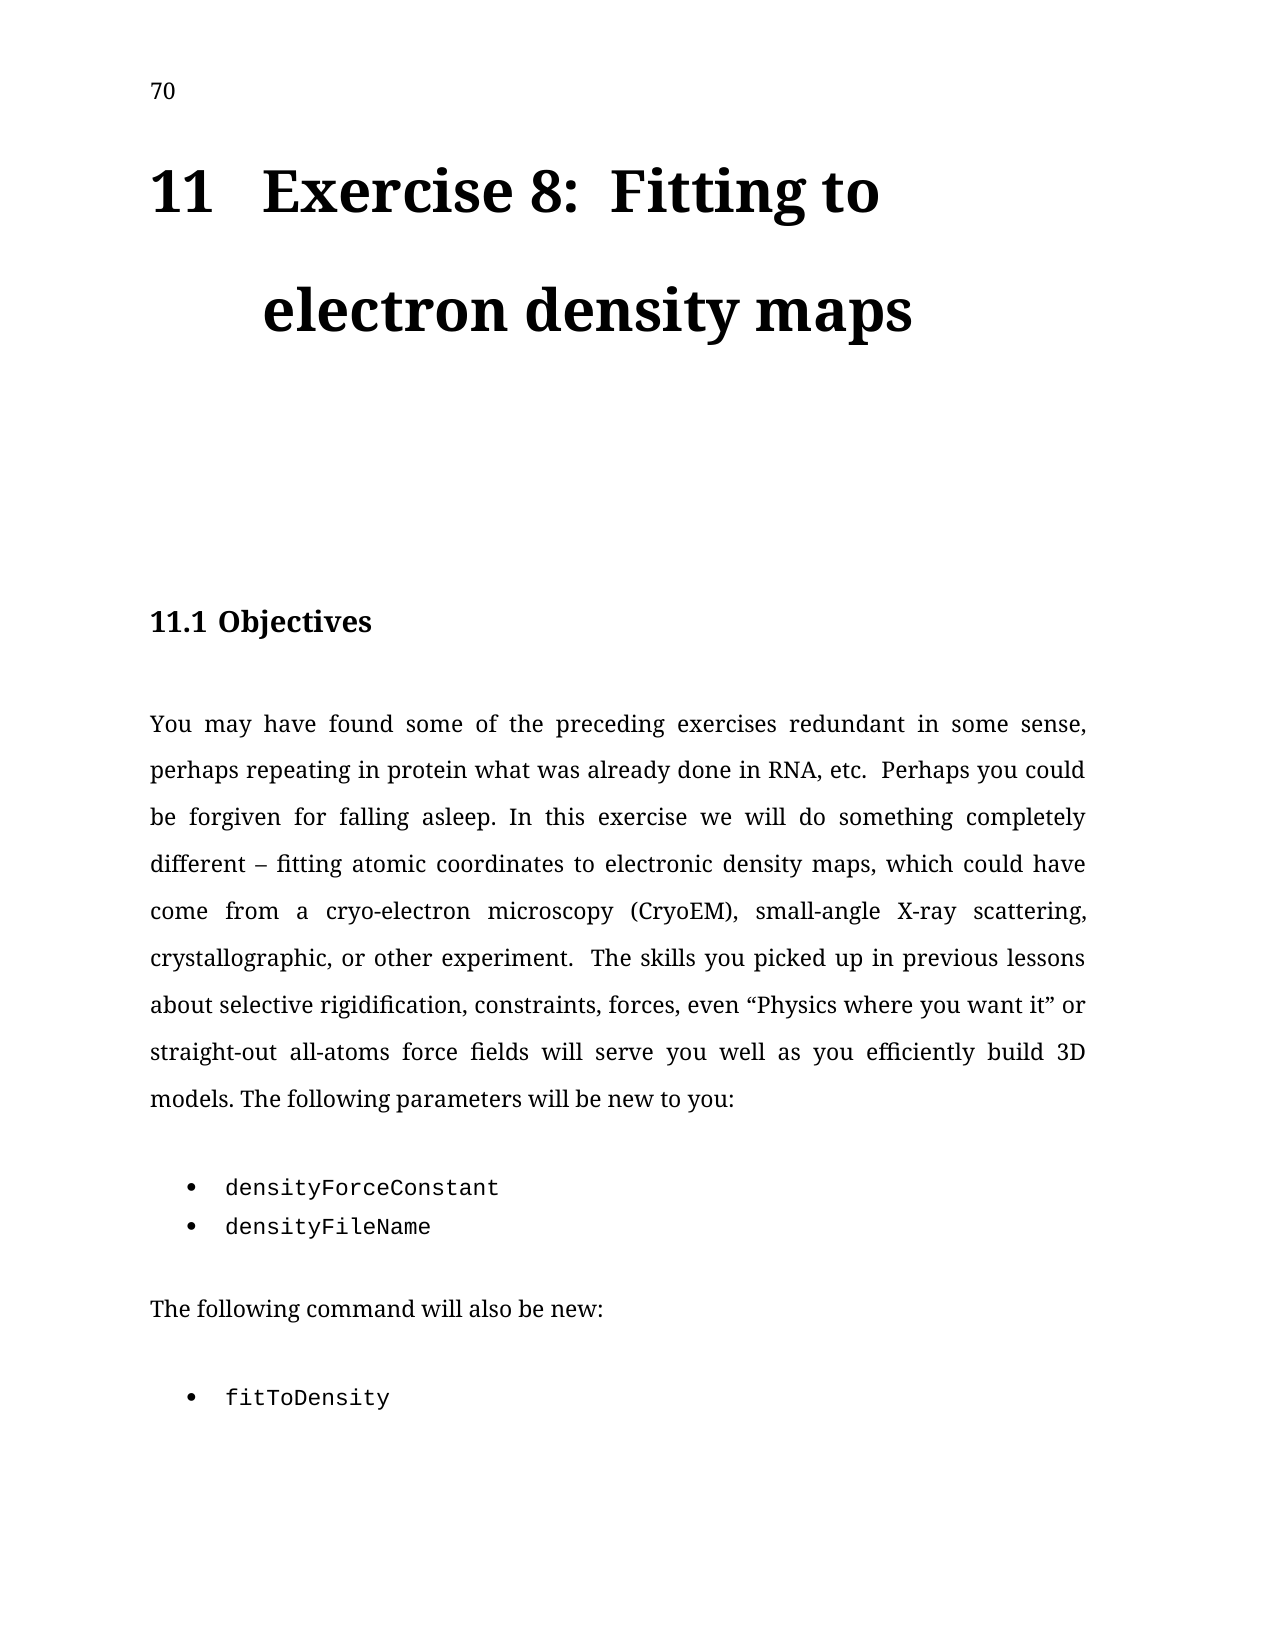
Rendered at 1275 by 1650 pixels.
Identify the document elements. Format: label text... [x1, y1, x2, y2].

text The following command will also be new: [150, 1293, 1087, 1324]
subtitle Objectives [150, 601, 1087, 641]
list densityFileName [187, 1215, 1087, 1241]
list densityForceConstant [187, 1176, 1087, 1202]
text You may have found some of the preceding exercises redundant in some sense, perhaps repeating in protein what was already done in RNA, etc. Perhaps you could be forgiven for falling asleep. In this exercise we will do something completely different – fitting atomic coordinates to electronic density maps, which could have come from a cryo-electron microscopy (CryoEM), small-angle X-ray scattering, crystallographic, or other experiment. The skills you picked up in previous lessons about selective rigidification, constraints, forces, even “Physics where you want it” or straight-out all-atoms force fields will serve you well as you efficiently build 3D models. The following parameters will be new to you: [150, 708, 1087, 1114]
list fitToDensity [187, 1387, 1087, 1413]
subtitle Exercise 8: Fitting to electron density maps [150, 150, 1087, 349]
